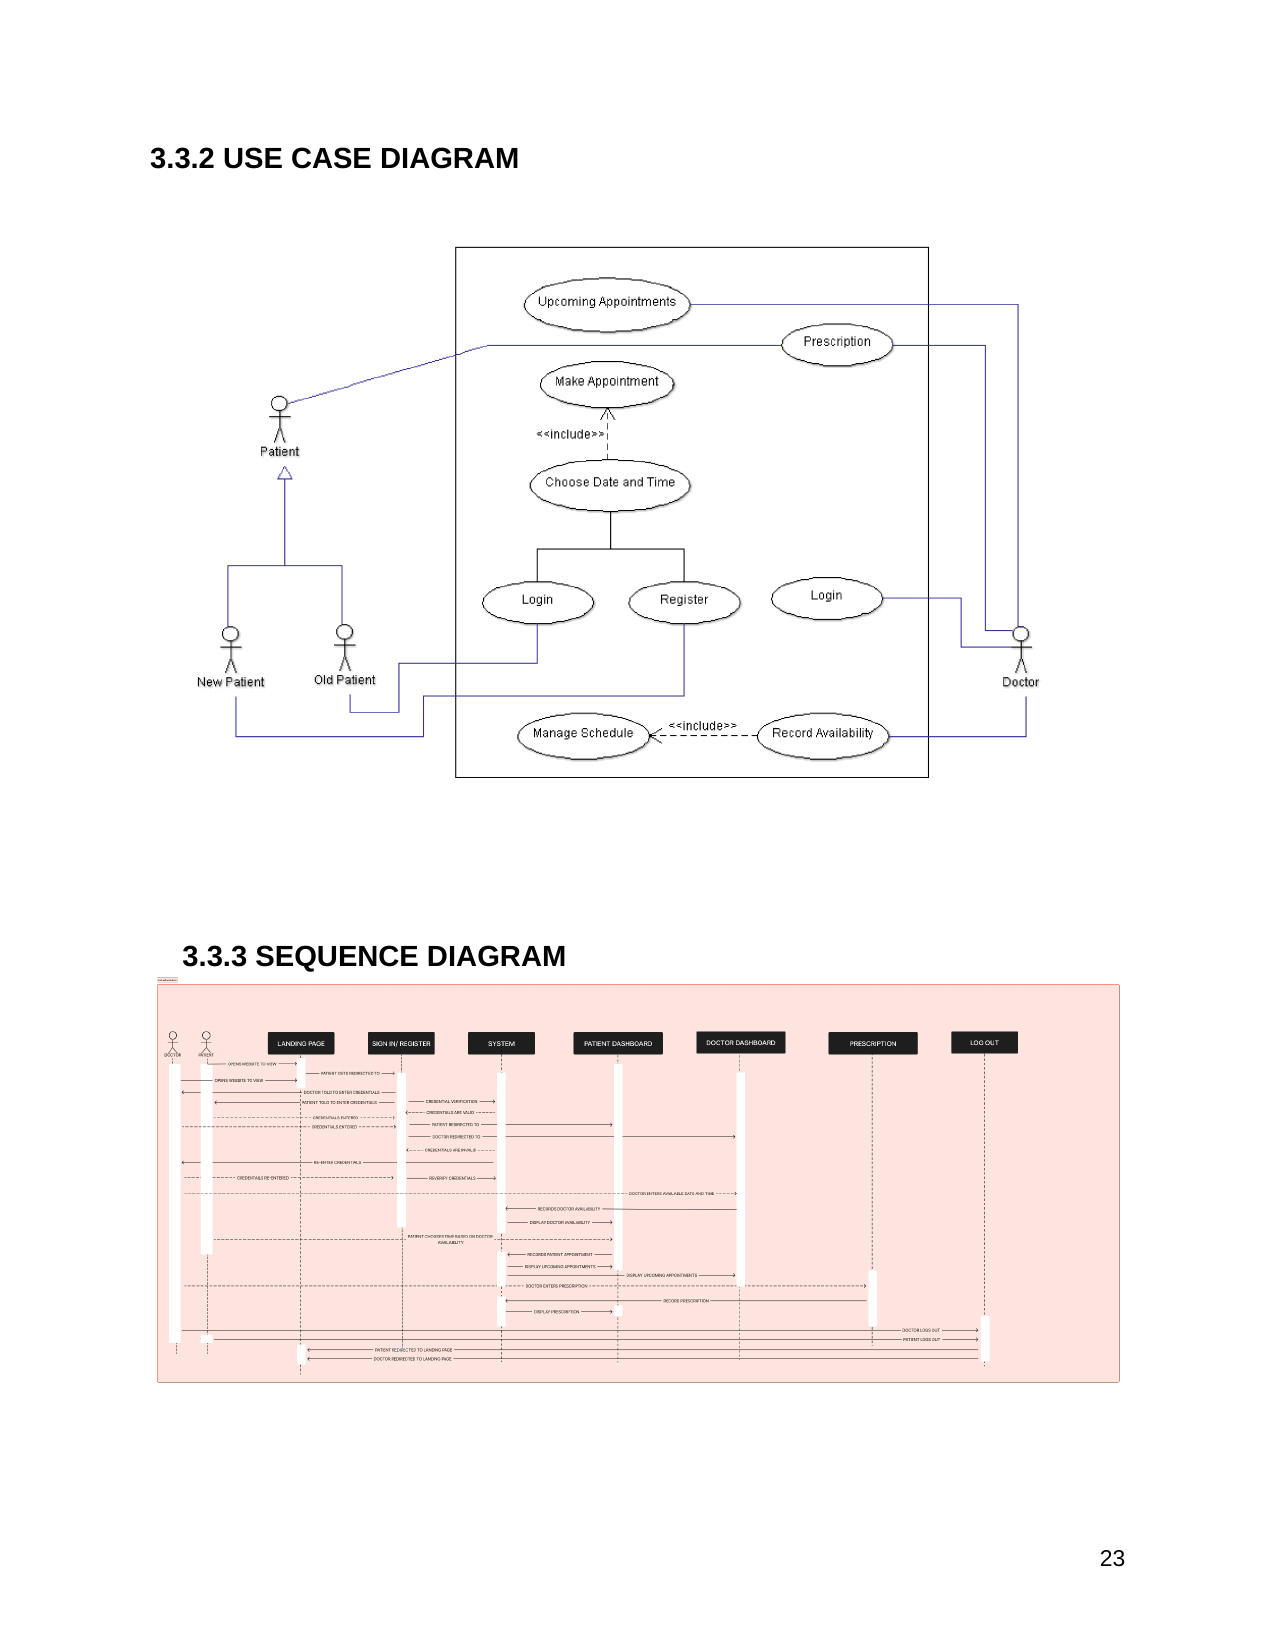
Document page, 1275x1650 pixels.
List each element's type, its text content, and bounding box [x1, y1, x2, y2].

text 3.3.2 USE CASE DIAGRAM [150, 141, 1125, 174]
picture [150, 977, 1125, 1389]
text 3.3.3 SEQUENCE DIAGRAM [150, 939, 1125, 973]
picture [150, 179, 1125, 859]
